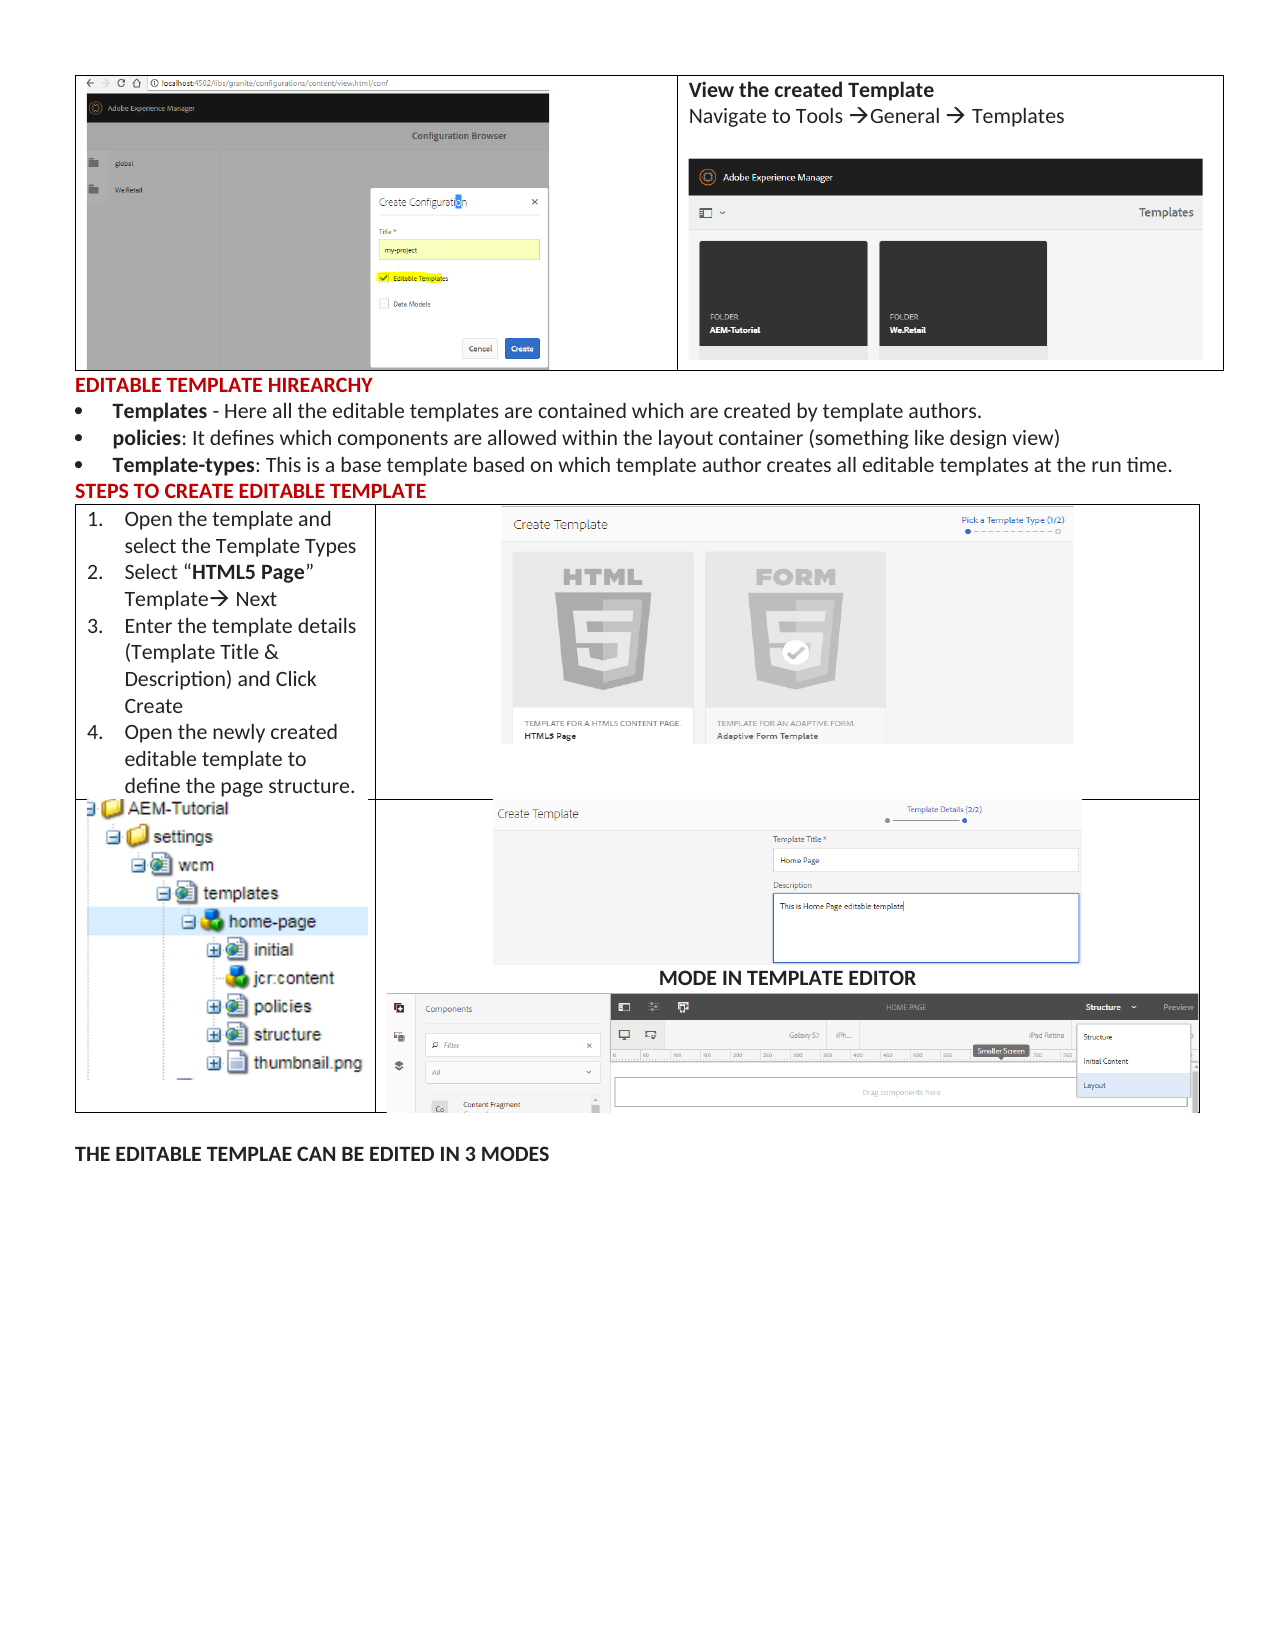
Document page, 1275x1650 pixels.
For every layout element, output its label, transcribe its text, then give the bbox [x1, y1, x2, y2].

table_cell [76, 76, 86, 370]
text EDITABLE TEMPLATE HIREARCHY [75, 371, 1200, 397]
picture [688, 156, 1203, 360]
list Templates - Here all the editable templates are contained which are created by template authors. [75, 397, 1200, 424]
list policies: It defines which components are allowed within the layout container (something like design view) [75, 424, 1200, 451]
picture [86, 76, 550, 370]
text THE EDITABLE TEMPLAE CAN BE EDITED IN 3 MODES [75, 1140, 1200, 1167]
picture [501, 505, 1074, 744]
table_header Open the template and select the Template Types Select “HTML5 Page” Template Next Enter the template details (Template Title & Description) and Click Create Open the newly created editable template to define the page structure. [76, 505, 375, 798]
picture [492, 799, 1082, 965]
picture [386, 991, 1199, 1113]
text STEPS TO CREATE EDITABLE TEMPLATE [75, 477, 1200, 504]
table_cell [76, 800, 375, 1112]
picture [86, 799, 368, 1080]
table_cell MODE IN TEMPLATE EDITOR [376, 800, 1199, 1112]
table_header [376, 505, 1199, 798]
list Template-types: This is a base template based on which template author creates all editable templates at the run time. [75, 451, 1200, 477]
table_cell [550, 76, 677, 370]
table_cell View the created Template Navigate to Tools General Templates [678, 76, 1223, 370]
